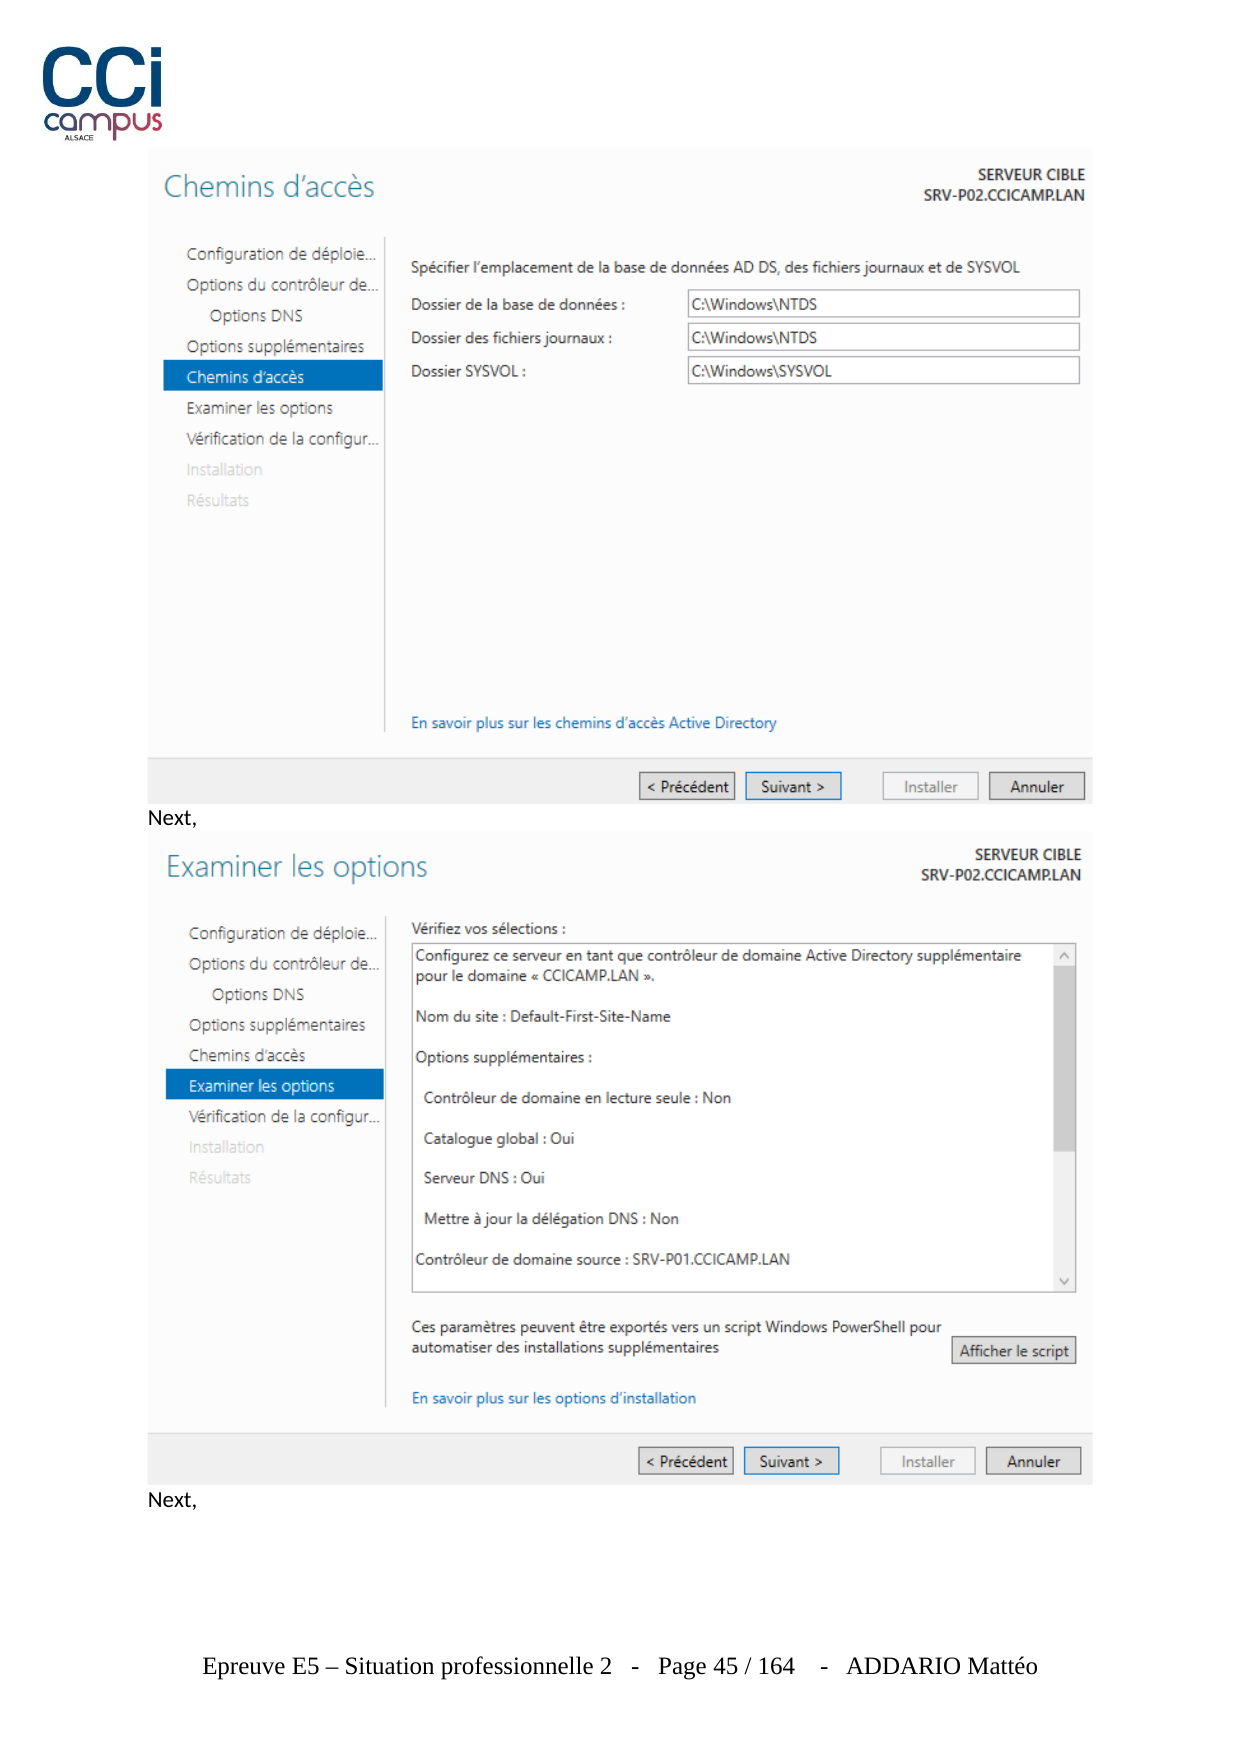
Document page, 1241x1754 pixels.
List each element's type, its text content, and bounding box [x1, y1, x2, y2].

text Next, [148, 804, 1093, 831]
text Next, [148, 1485, 1093, 1513]
picture [147, 831, 1093, 1485]
picture [35, 26, 1093, 804]
